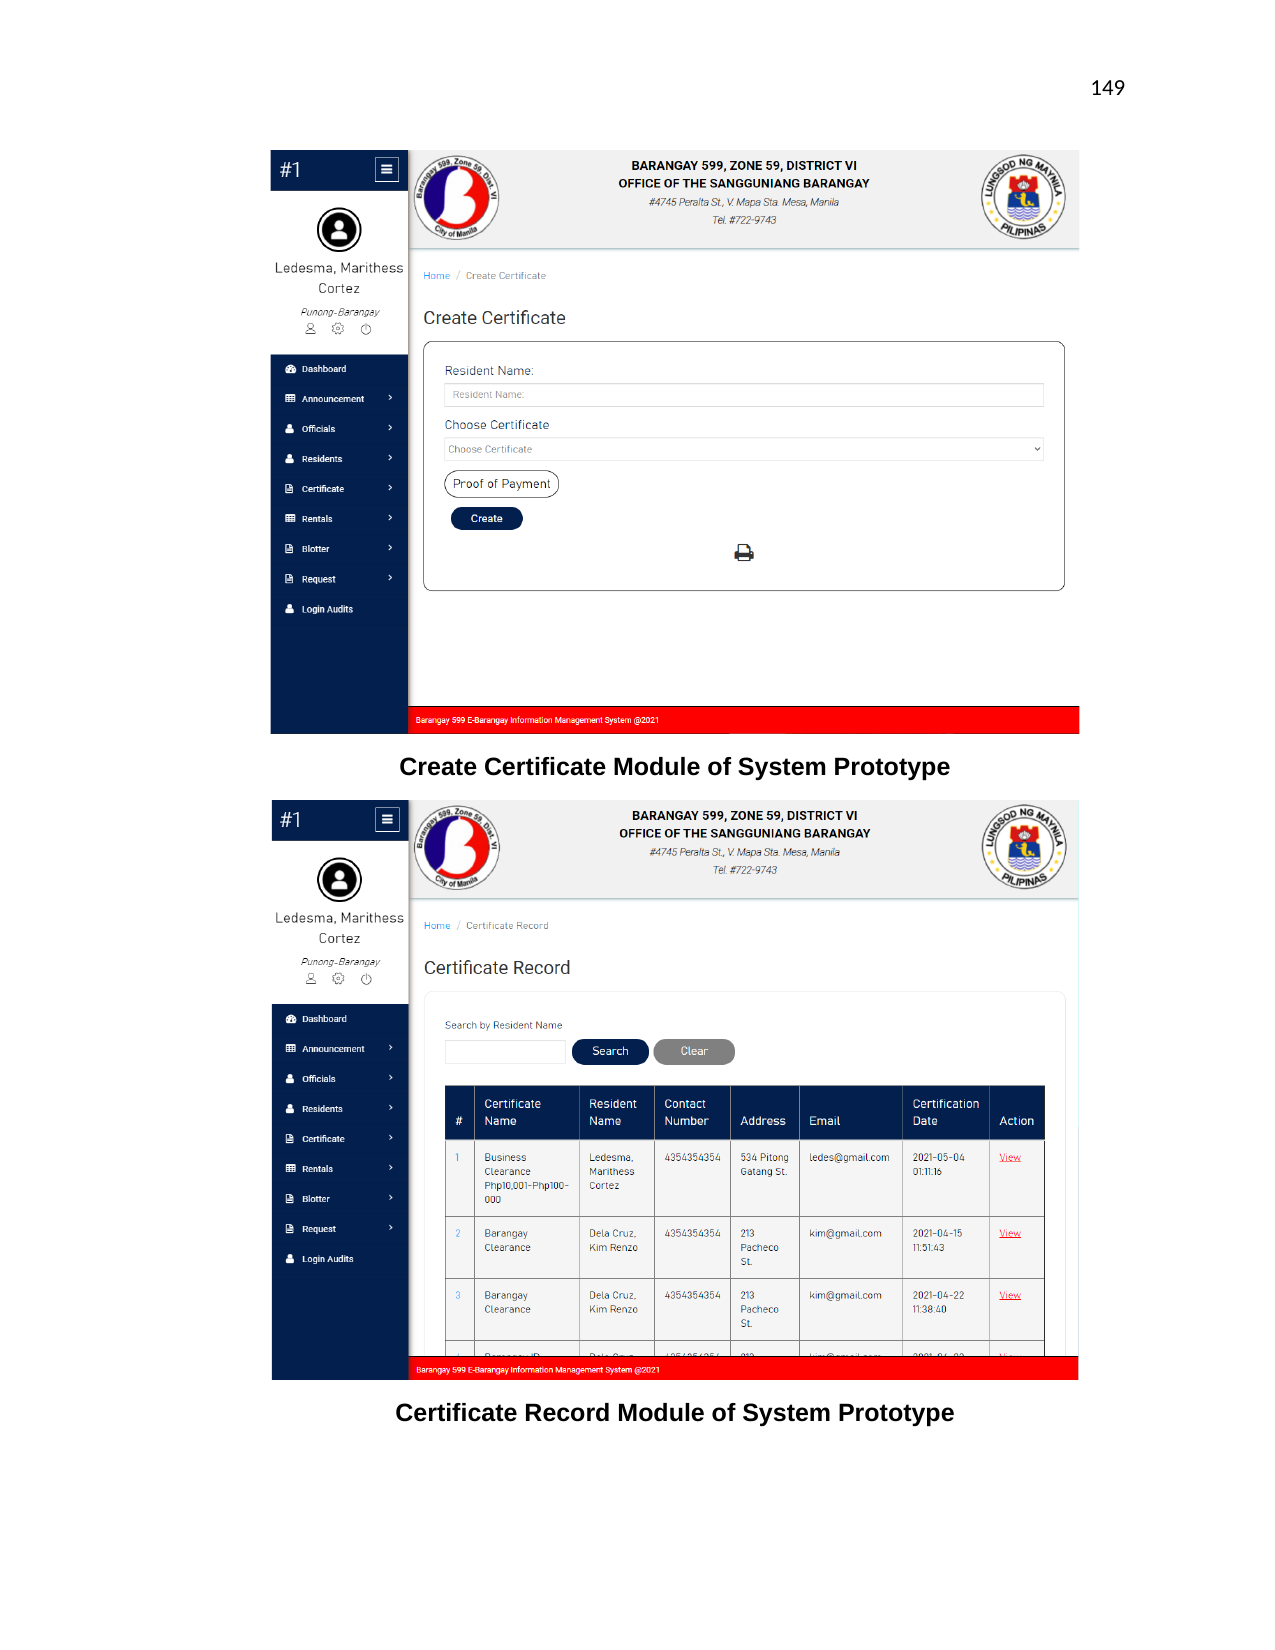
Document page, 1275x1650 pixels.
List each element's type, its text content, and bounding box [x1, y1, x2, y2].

picture [270, 150, 1080, 734]
text Create Certificate Module of System Prototype [225, 752, 1125, 781]
picture [271, 800, 1079, 1380]
text Certificate Record Module of System Prototype [225, 1398, 1125, 1427]
